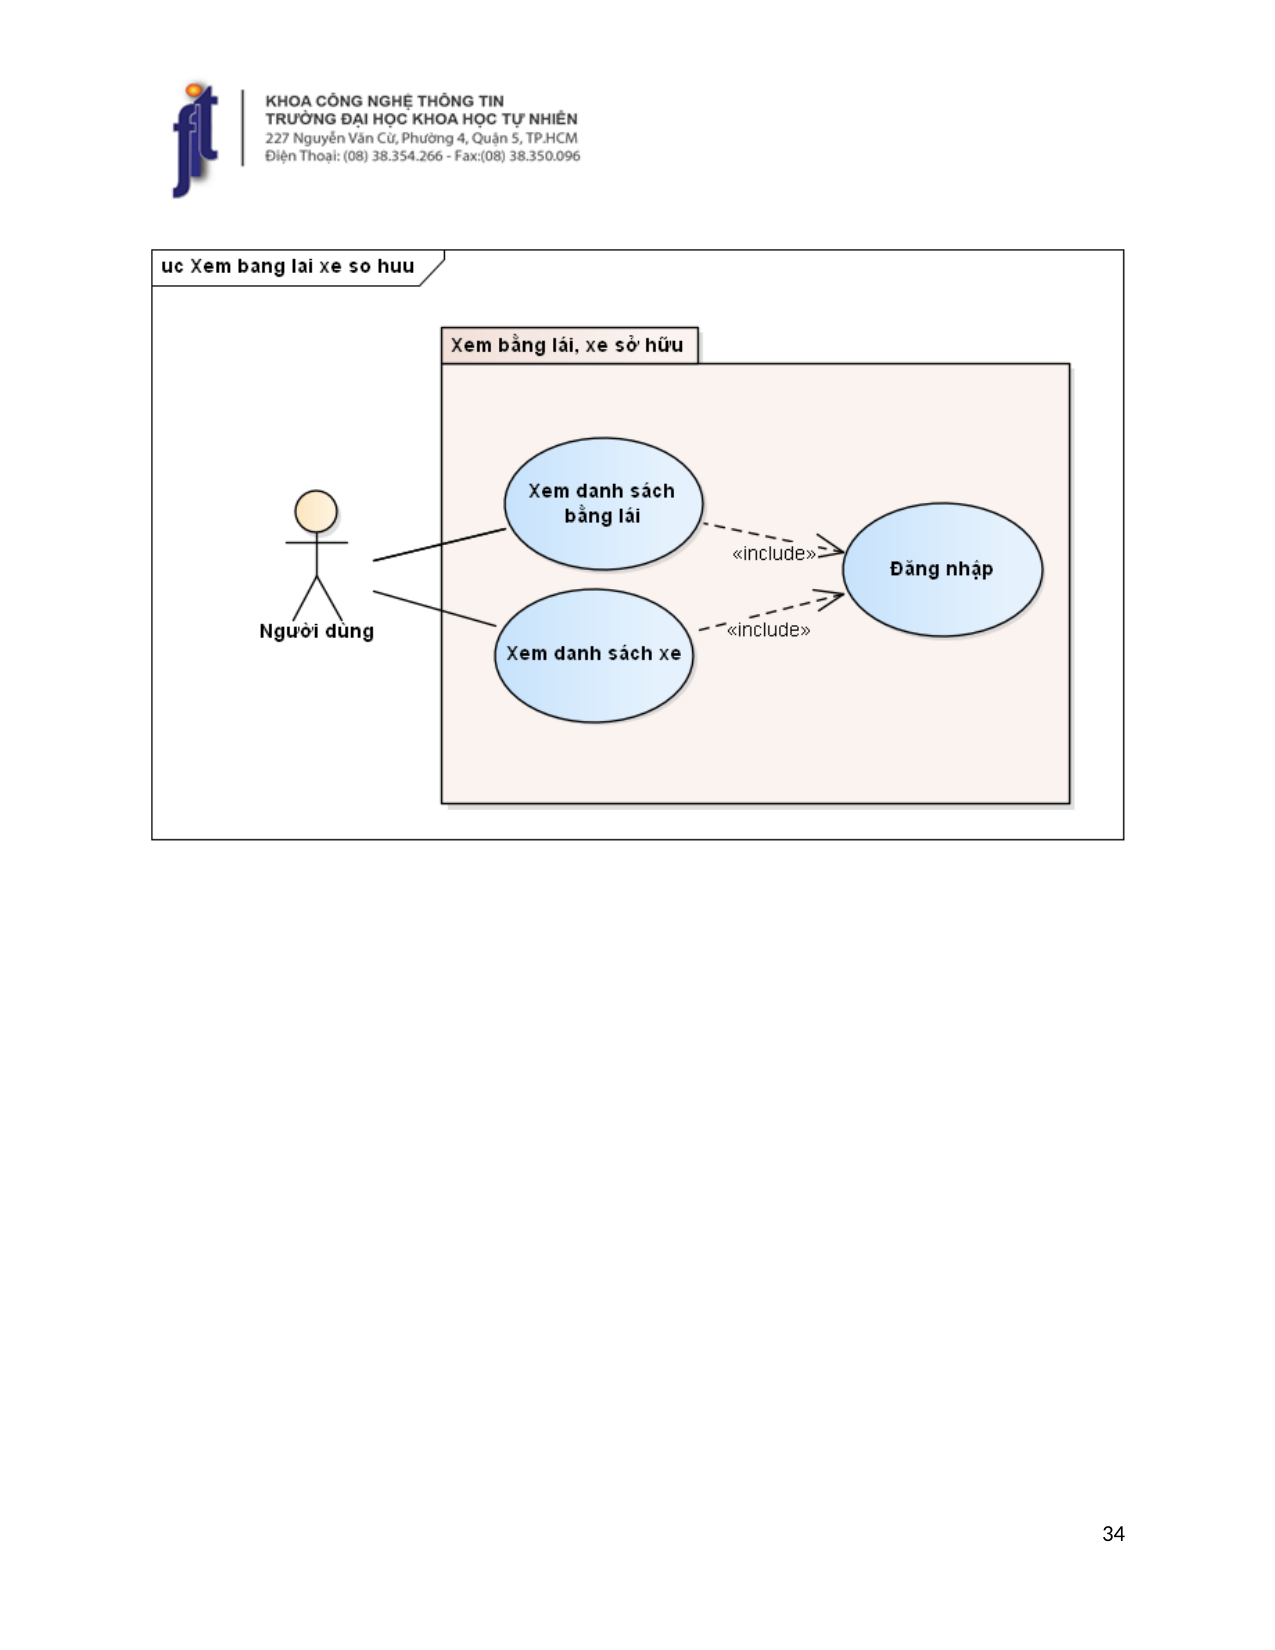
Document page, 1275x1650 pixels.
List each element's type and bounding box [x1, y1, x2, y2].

picture [150, 75, 613, 221]
picture [150, 248, 1125, 842]
